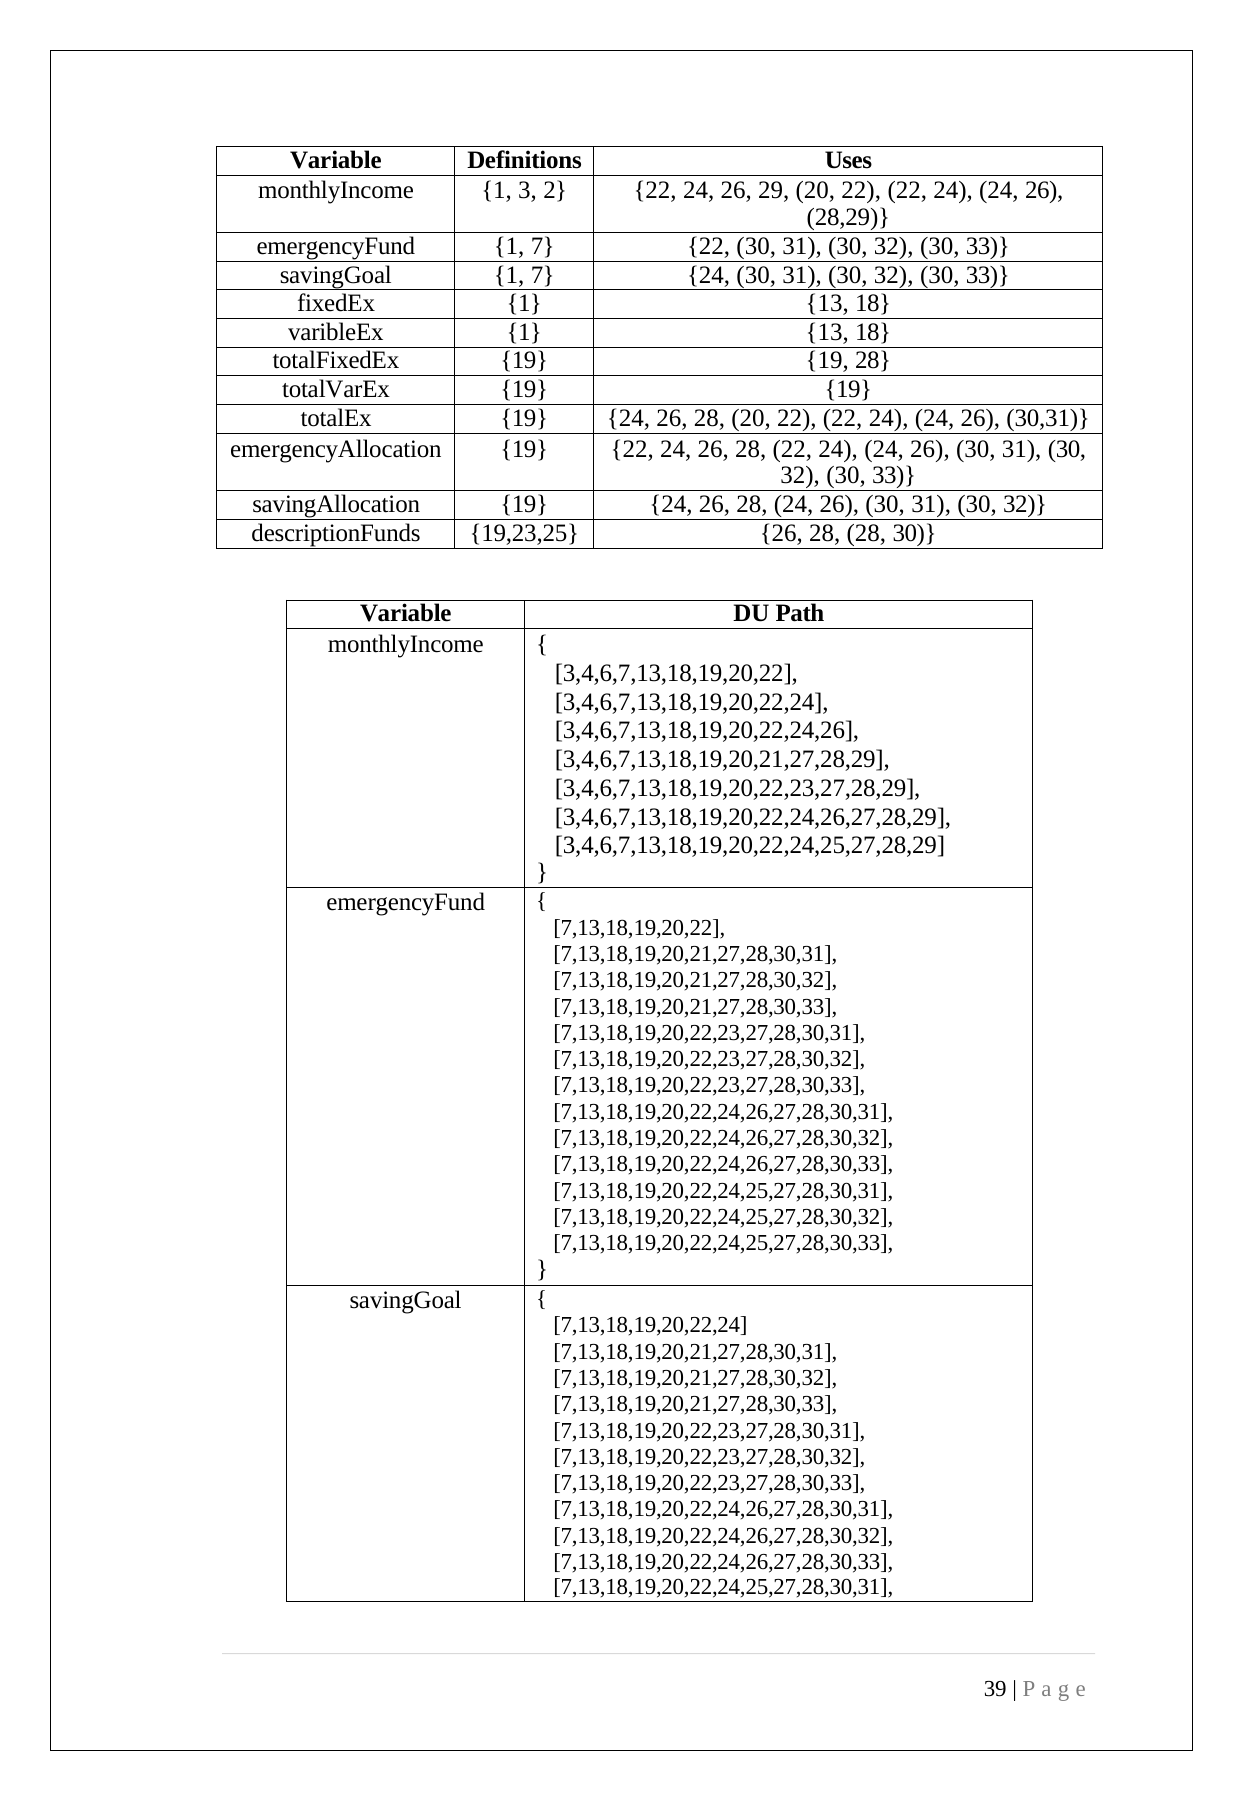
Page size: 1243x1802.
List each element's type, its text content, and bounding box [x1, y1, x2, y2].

table_cell {1} [455, 290, 593, 318]
table_cell emergencyFund [217, 233, 454, 261]
table_cell { [7,13,18,19,20,22], [7,13,18,19,20,21,27,28,30,31], [7,13,18,19,20,21,27,28,30,32], [7,13,18,19,20,21,27,28,30,33], [7,13,18,19,20,22,23,27,28,30,31], [7,13,18,19,20,22,23,27,28,30,32], [7,13,18,19,20,22,23,27,28,30,33], [7,13,18,19,20,22,24,26,27,28,30,31], [7,13,18,19,20,22,24,26,27,28,30,32], [7,13,18,19,20,22,24,26,27,28,30,33], [7,13,18,19,20,22,24,25,27,28,30,31], [7,13,18,19,20,22,24,25,27,28,30,32], [7,13,18,19,20,22,24,25,27,28,30,33], } [525, 888, 1032, 1284]
table_cell {13, 18} [594, 319, 1102, 347]
table_cell {13, 18} [594, 290, 1102, 318]
table_cell totalEx [217, 405, 454, 433]
table_cell fixedEx [217, 290, 454, 318]
table_cell totalVarEx [217, 376, 454, 404]
table_cell {19} [455, 376, 593, 404]
table_cell {19, 28} [594, 348, 1102, 375]
table_cell emergencyAllocation [217, 434, 454, 490]
table_cell monthlyIncome [287, 629, 524, 887]
table_cell {19} [455, 405, 593, 433]
table_cell descriptionFunds [217, 520, 454, 548]
table_cell savingGoal [287, 1286, 524, 1601]
table_cell {19,23,25} [455, 520, 593, 548]
table_cell {26, 28, (28, 30)} [594, 520, 1102, 548]
table_header DU Path [525, 601, 1032, 628]
table_cell {22, 24, 26, 28, (22, 24), (24, 26), (30, 31), (30, 32), (30, 33)} [594, 434, 1102, 490]
table_cell savingAllocation [217, 491, 454, 519]
table_cell emergencyFund [287, 888, 524, 1284]
table_cell {1, 7} [455, 233, 593, 261]
table_cell { [7,13,18,19,20,22,24] [7,13,18,19,20,21,27,28,30,31], [7,13,18,19,20,21,27,28,30,32], [7,13,18,19,20,21,27,28,30,33], [7,13,18,19,20,22,23,27,28,30,31], [7,13,18,19,20,22,23,27,28,30,32], [7,13,18,19,20,22,23,27,28,30,33], [7,13,18,19,20,22,24,26,27,28,30,31], [7,13,18,19,20,22,24,26,27,28,30,32], [7,13,18,19,20,22,24,26,27,28,30,33], [7,13,18,19,20,22,24,25,27,28,30,31], [525, 1286, 1032, 1601]
table_cell {22, 24, 26, 29, (20, 22), (22, 24), (24, 26), (28,29)} [594, 176, 1102, 232]
table_header Uses [594, 147, 1102, 174]
table_cell {24, (30, 31), (30, 32), (30, 33)} [594, 262, 1102, 289]
table_cell {1, 3, 2} [455, 176, 593, 232]
table_cell {19} [455, 491, 593, 519]
table_cell {19} [455, 434, 593, 490]
table_cell varibleEx [217, 319, 454, 347]
table_cell monthlyIncome [217, 176, 454, 232]
table_cell {24, 26, 28, (20, 22), (22, 24), (24, 26), (30,31)} [594, 405, 1102, 433]
table_header Variable [287, 601, 524, 628]
table_header Definitions [455, 147, 593, 174]
table_cell totalFixedEx [217, 348, 454, 375]
table_header Variable [217, 147, 454, 174]
table_cell {19} [455, 348, 593, 375]
table_cell {24, 26, 28, (24, 26), (30, 31), (30, 32)} [594, 491, 1102, 519]
table_cell {1, 7} [455, 262, 593, 289]
table_cell { [3,4,6,7,13,18,19,20,22], [3,4,6,7,13,18,19,20,22,24], [3,4,6,7,13,18,19,20,22,24,26], [3,4,6,7,13,18,19,20,21,27,28,29], [3,4,6,7,13,18,19,20,22,23,27,28,29], [3,4,6,7,13,18,19,20,22,24,26,27,28,29], [3,4,6,7,13,18,19,20,22,24,25,27,28,29] } [525, 629, 1032, 887]
table_cell savingGoal [217, 262, 454, 289]
table_cell {19} [594, 376, 1102, 404]
table_cell {1} [455, 319, 593, 347]
table_cell {22, (30, 31), (30, 32), (30, 33)} [594, 233, 1102, 261]
